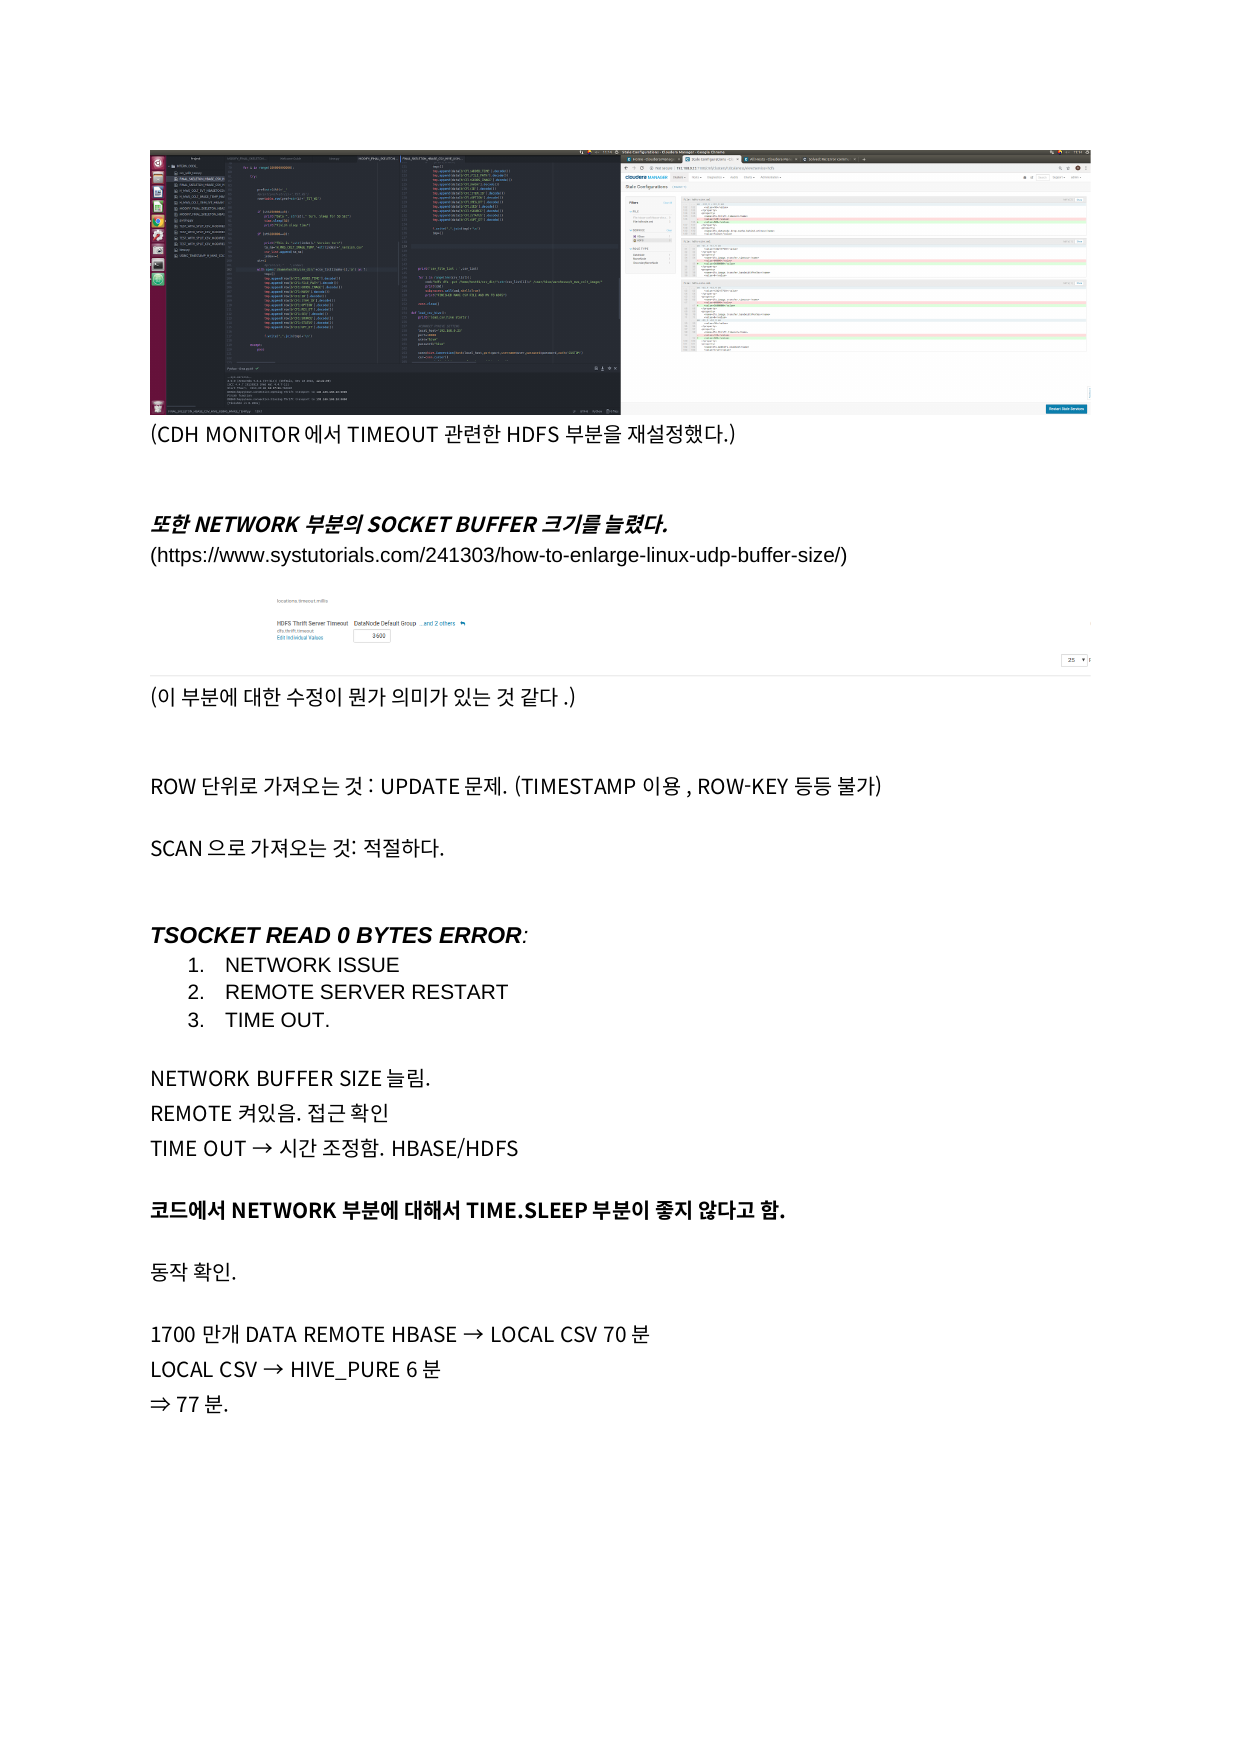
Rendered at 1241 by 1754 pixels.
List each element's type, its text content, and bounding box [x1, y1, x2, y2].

text (https://www.systutorials.com/241303/how-to-enlarge-linux-udp-buffer-size/) [150, 543, 1090, 567]
text (이 부분에 대한 수정이 뭔가 의미가 있는 것 같다 .) [150, 681, 1090, 711]
text (CDH MONITOR에서 TIMEOUT 관련한HDFS 부분을 재설정했다.) [150, 418, 1090, 449]
text SCAN으로 가져오는 것: 적절하다. [150, 833, 1090, 863]
text 동작 확인. [150, 1256, 1090, 1287]
list REMOTE SERVER RESTART [187, 980, 1090, 1004]
text NETWORK BUFFER SIZE늘림. [150, 1063, 1090, 1093]
text LOCAL CSV → HIVE_PURE 6분 [150, 1353, 1090, 1383]
text 코드에서 NETWORK 부분에 대해서 TIME.SLEEP부분이 좋지 않다고 함. [150, 1194, 1090, 1224]
text REMOTE 켜있음. 접근 확인 [150, 1097, 1090, 1127]
text 1700 만개 DATA REMOTE HBASE → LOCAL CSV 70분 [150, 1318, 1090, 1349]
text TIME OUT → 시간 조정함. HBASE/HDFS [150, 1132, 1090, 1162]
list TIME OUT. [187, 1008, 1090, 1032]
text TSOCKET READ 0 BYTES ERROR: [150, 922, 1090, 949]
list NETWORK ISSUE [187, 953, 1090, 977]
text ⇒ 77분. [150, 1388, 1090, 1418]
picture [150, 150, 1091, 415]
text 또한 NETWORK 부분의 SOCKET BUFFER 크기를 늘렸다. [150, 508, 1090, 538]
picture [150, 597, 1091, 677]
text ROW단위로 가져오는 것 : UPDATE문제. (TIMESTAMP 이용 , ROW-KEY 등등 불가) [150, 771, 1090, 801]
